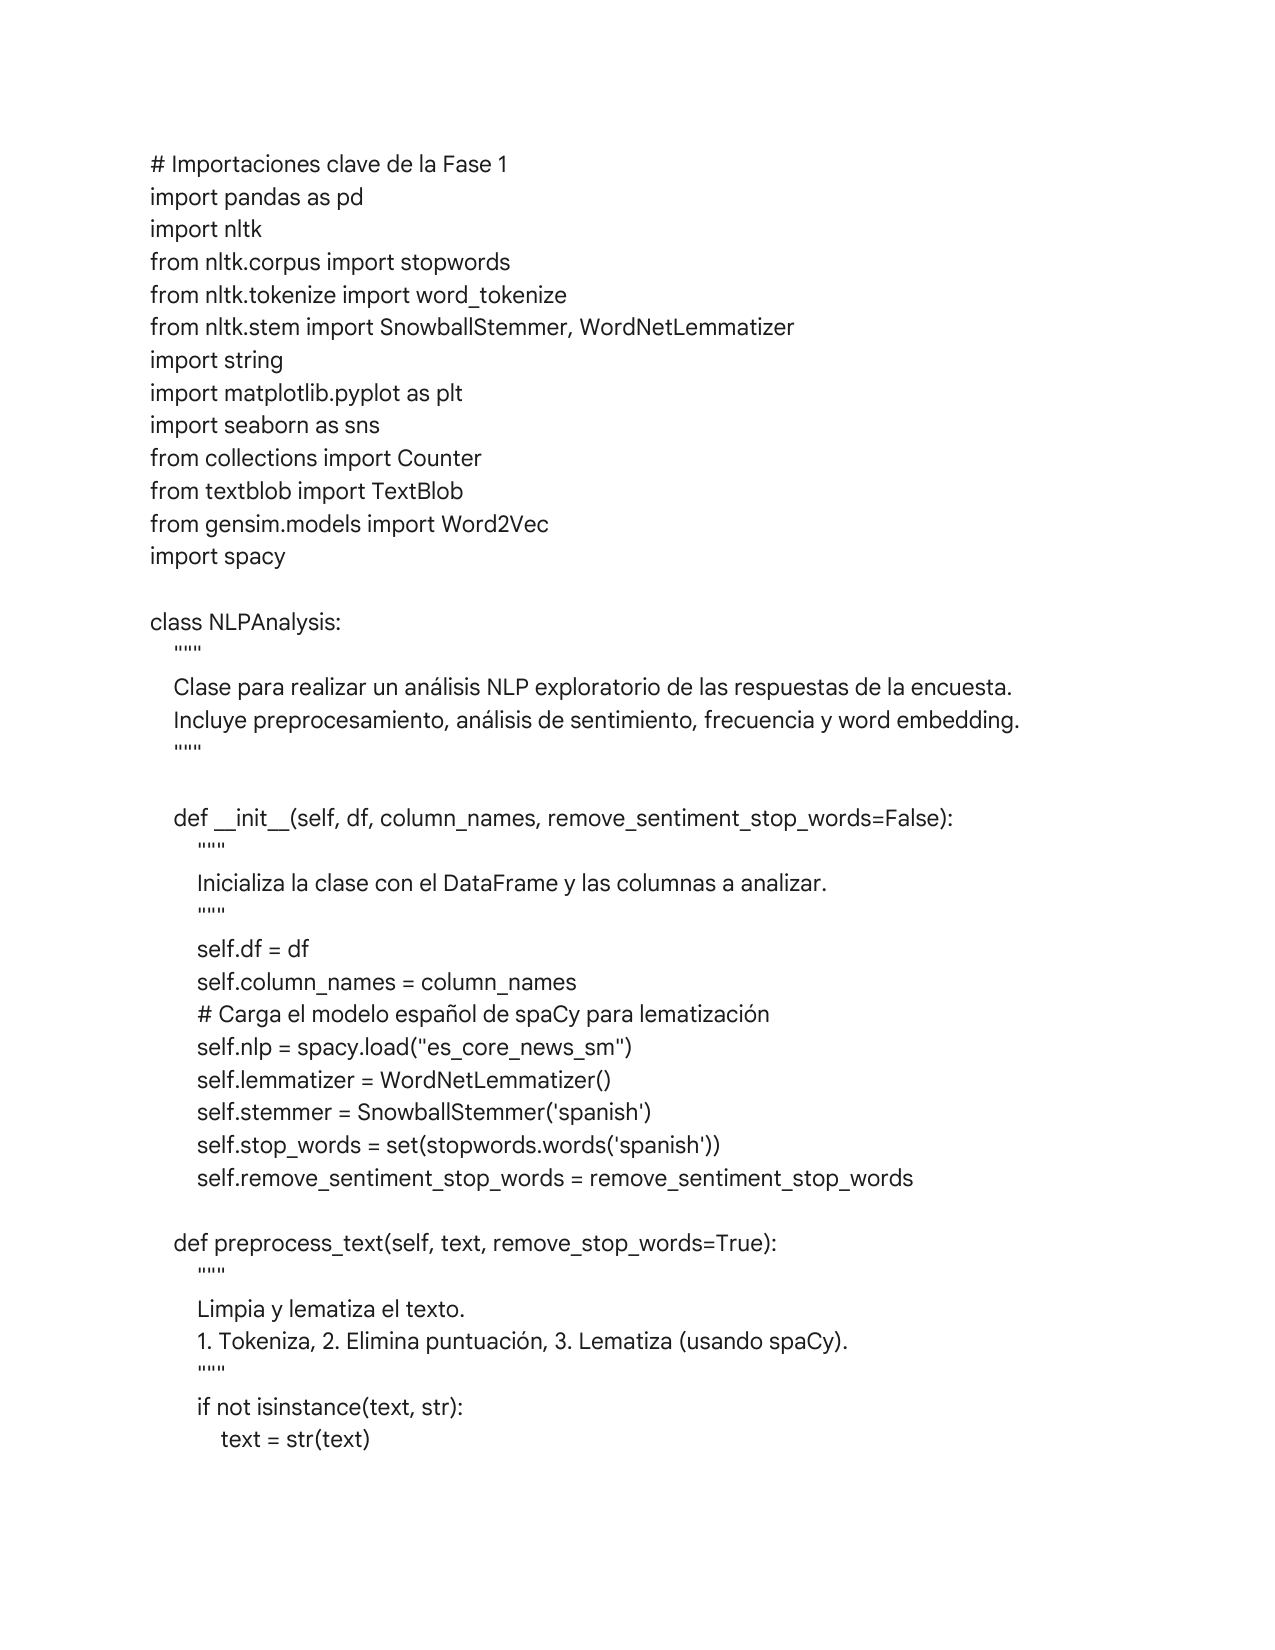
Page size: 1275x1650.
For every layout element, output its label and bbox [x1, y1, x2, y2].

text [150, 150, 1125, 1487]
